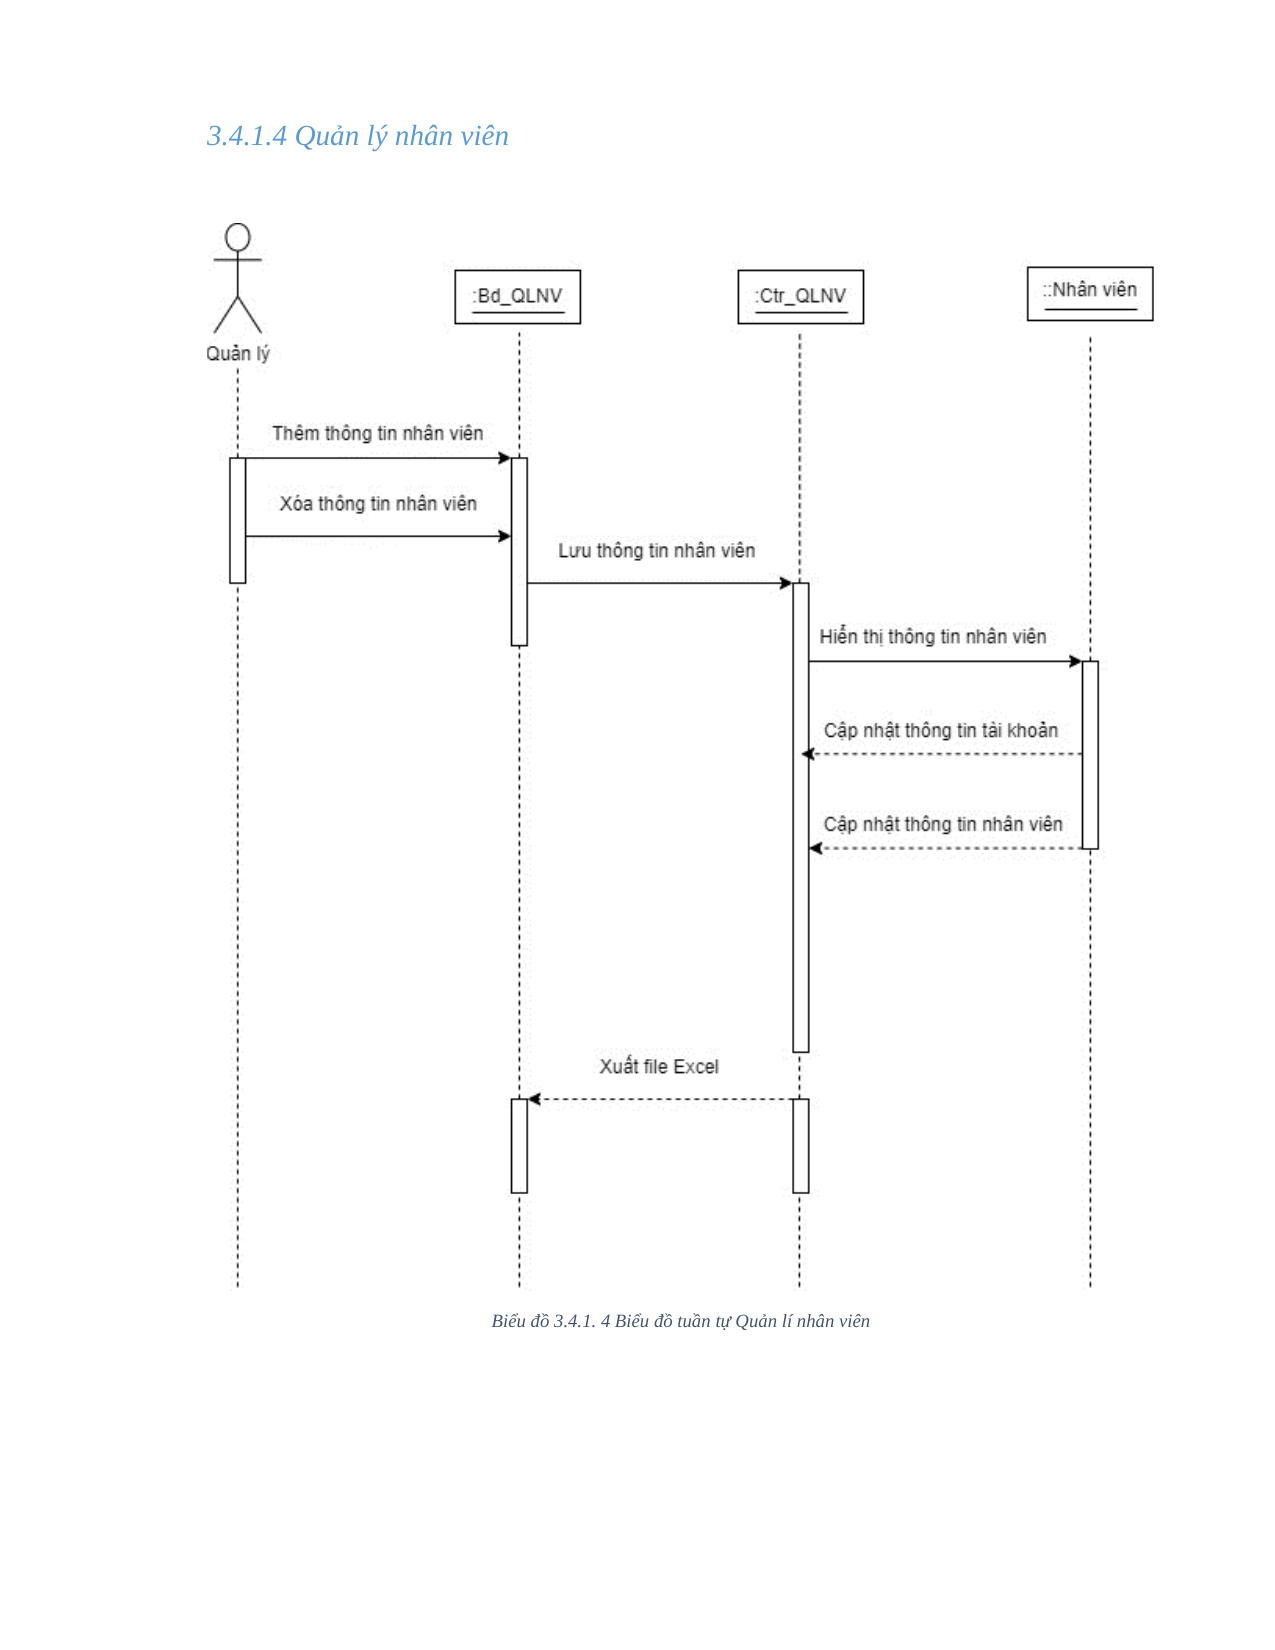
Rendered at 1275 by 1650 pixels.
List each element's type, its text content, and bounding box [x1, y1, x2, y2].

picture [206, 223, 1154, 1291]
text Biểu đồ 3.4.1. 4 Biểu đồ tuần tự Quản lí nhân viên [207, 1310, 1157, 1332]
text 3.4.1.4 Quản lý nhân viên [207, 118, 1157, 152]
